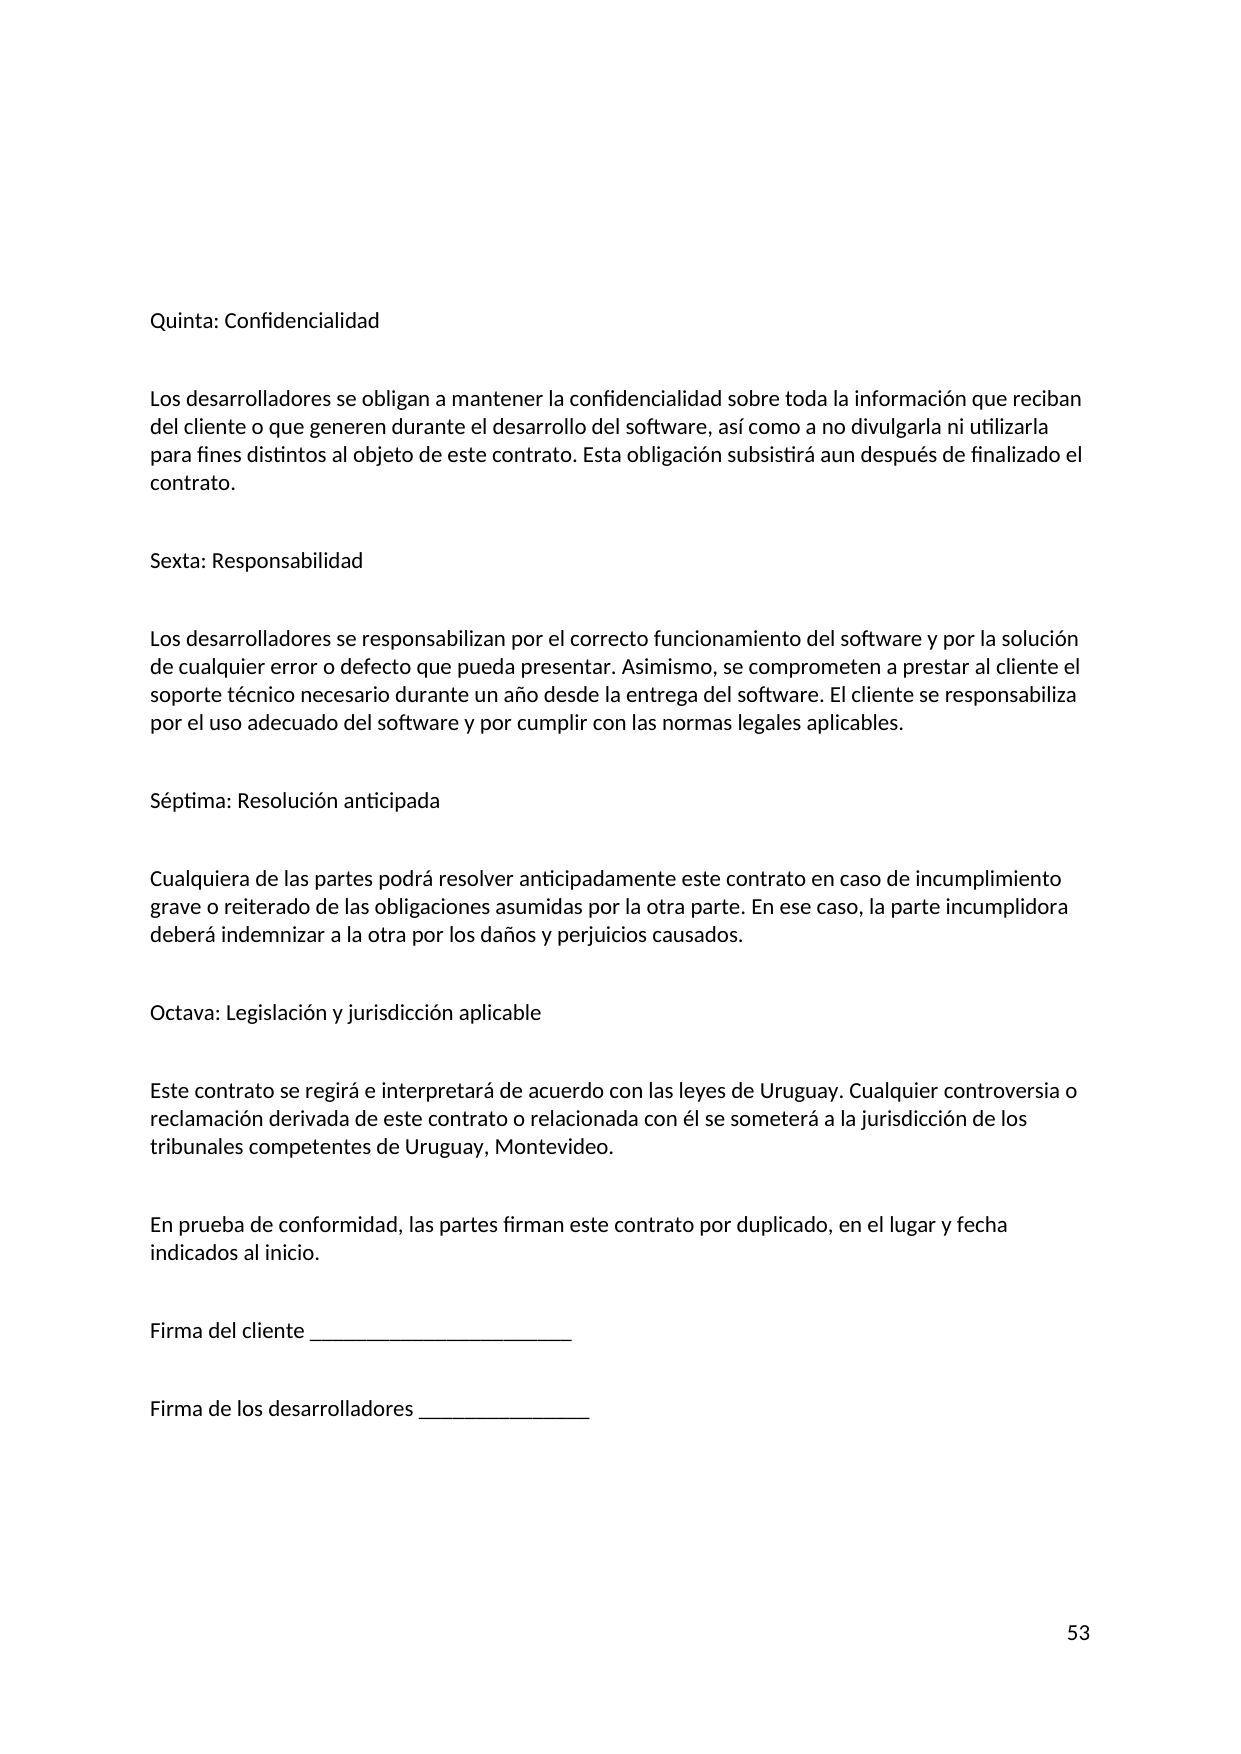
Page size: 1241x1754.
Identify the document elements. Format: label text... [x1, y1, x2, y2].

text En prueba de conformidad, las partes firman este contrato por duplicado, en el lugar y fecha indicados al inicio. [150, 1210, 1090, 1266]
text Los desarrolladores se responsabilizan por el correcto funcionamiento del software y por la solución de cualquier error o defecto que pueda presentar. Asimismo, se comprometen a prestar al cliente el soporte técnico necesario durante un año desde la entrega del software. El cliente se responsabiliza por el uso adecuado del software y por cumplir con las normas legales aplicables. [150, 624, 1090, 736]
text Los desarrolladores se obligan a mantener la confidencialidad sobre toda la información que reciban del cliente o que generen durante el desarrollo del software, así como a no divulgarla ni utilizarla para fines distintos al objeto de este contrato. Esta obligación subsistirá aun después de finalizado el contrato. [150, 384, 1090, 496]
text Cualquiera de las partes podrá resolver anticipadamente este contrato en caso de incumplimiento grave o reiterado de las obligaciones asumidas por la otra parte. En ese caso, la parte incumplidora deberá indemnizar a la otra por los daños y perjuicios causados. [150, 864, 1090, 948]
text Este contrato se regirá e interpretará de acuerdo con las leyes de Uruguay. Cualquier controversia o reclamación derivada de este contrato o relacionada con él se someterá a la jurisdicción de los tribunales competentes de Uruguay, Montevideo. [150, 1076, 1090, 1160]
text Firma del cliente _______________________ [150, 1316, 1090, 1344]
text Quinta: Confidencialidad [150, 306, 1090, 334]
text Firma de los desarrolladores _______________ [150, 1394, 1090, 1422]
text Octava: Legislación y jurisdicción aplicable [150, 998, 1090, 1026]
text Sexta: Responsabilidad [150, 546, 1090, 574]
text Séptima: Resolución anticipada [150, 786, 1090, 814]
